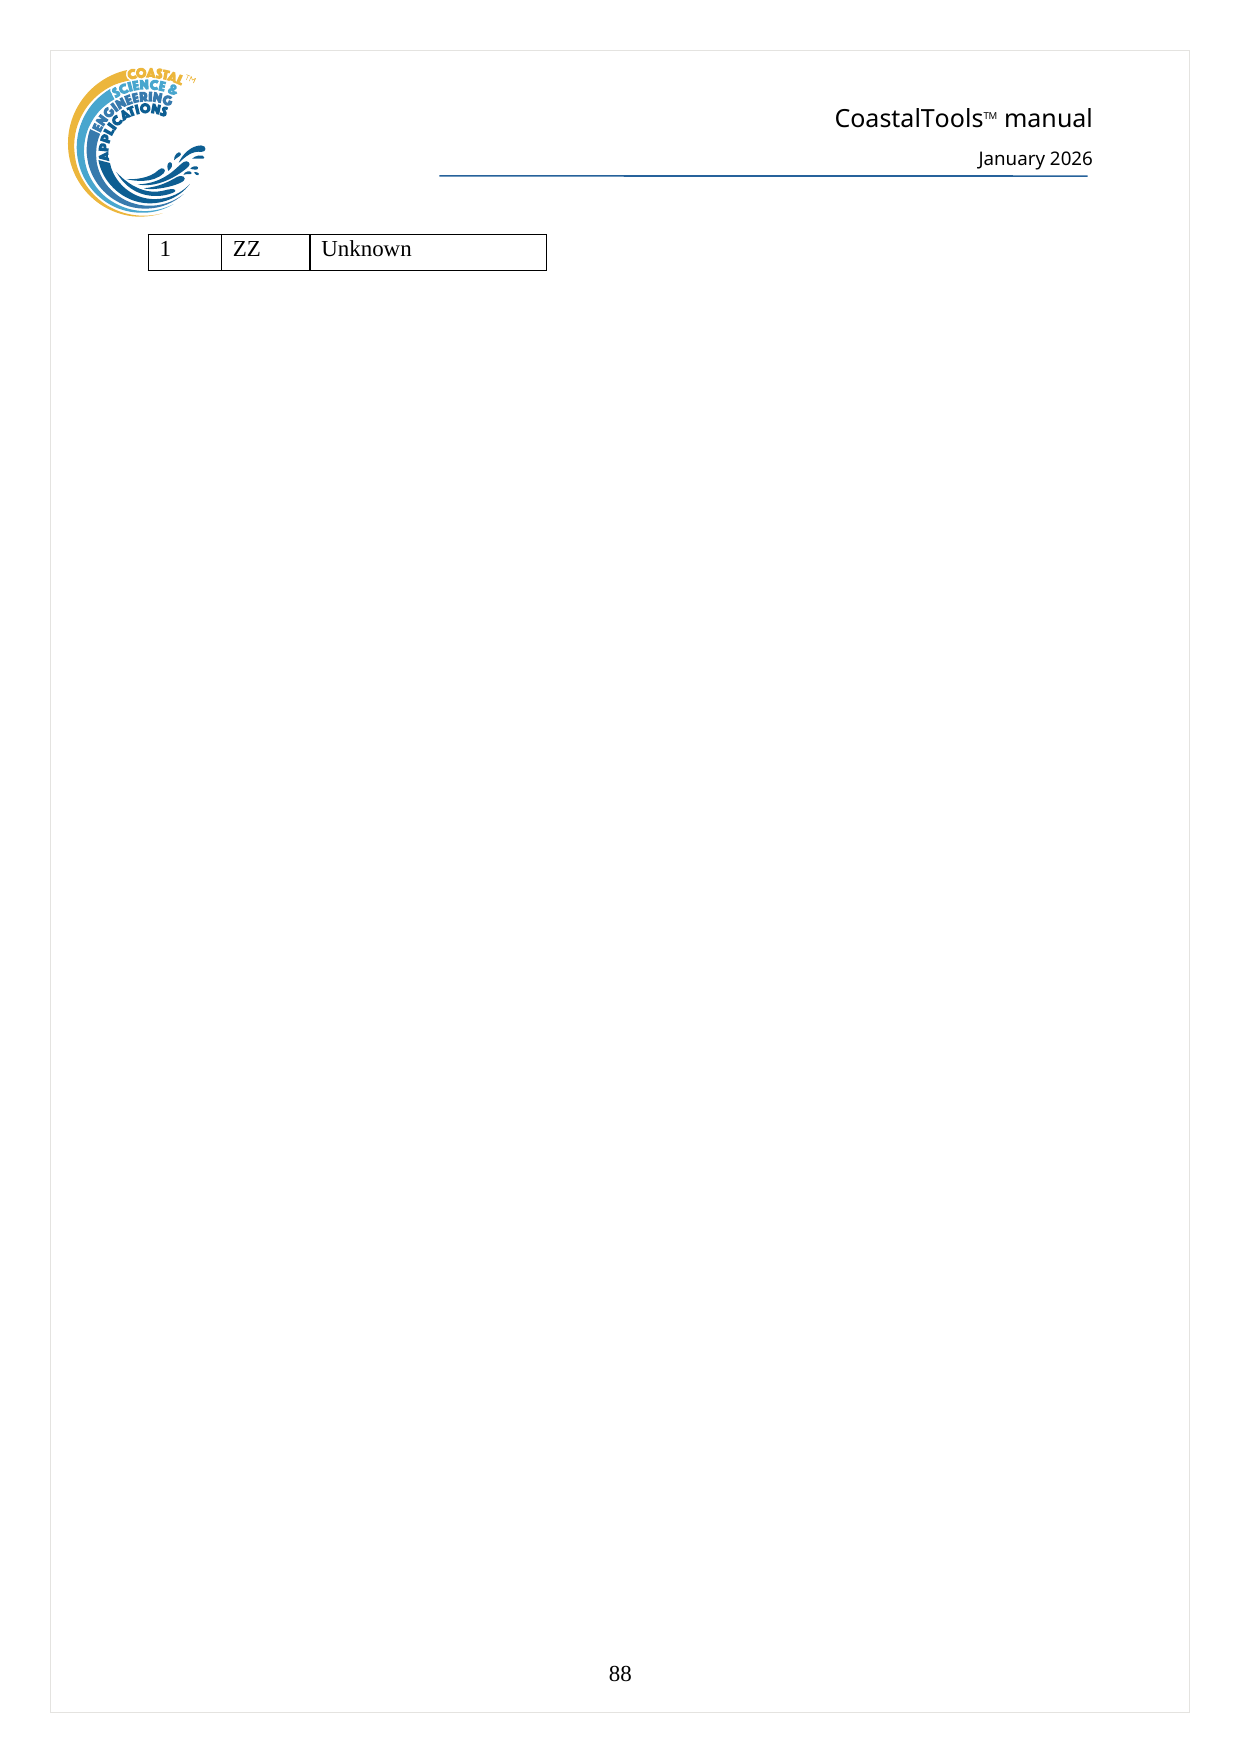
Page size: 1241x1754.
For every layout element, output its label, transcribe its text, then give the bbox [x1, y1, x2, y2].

table_header 1 [149, 235, 221, 269]
table_header ZZ [222, 235, 309, 269]
table_header Unknown [311, 235, 546, 269]
